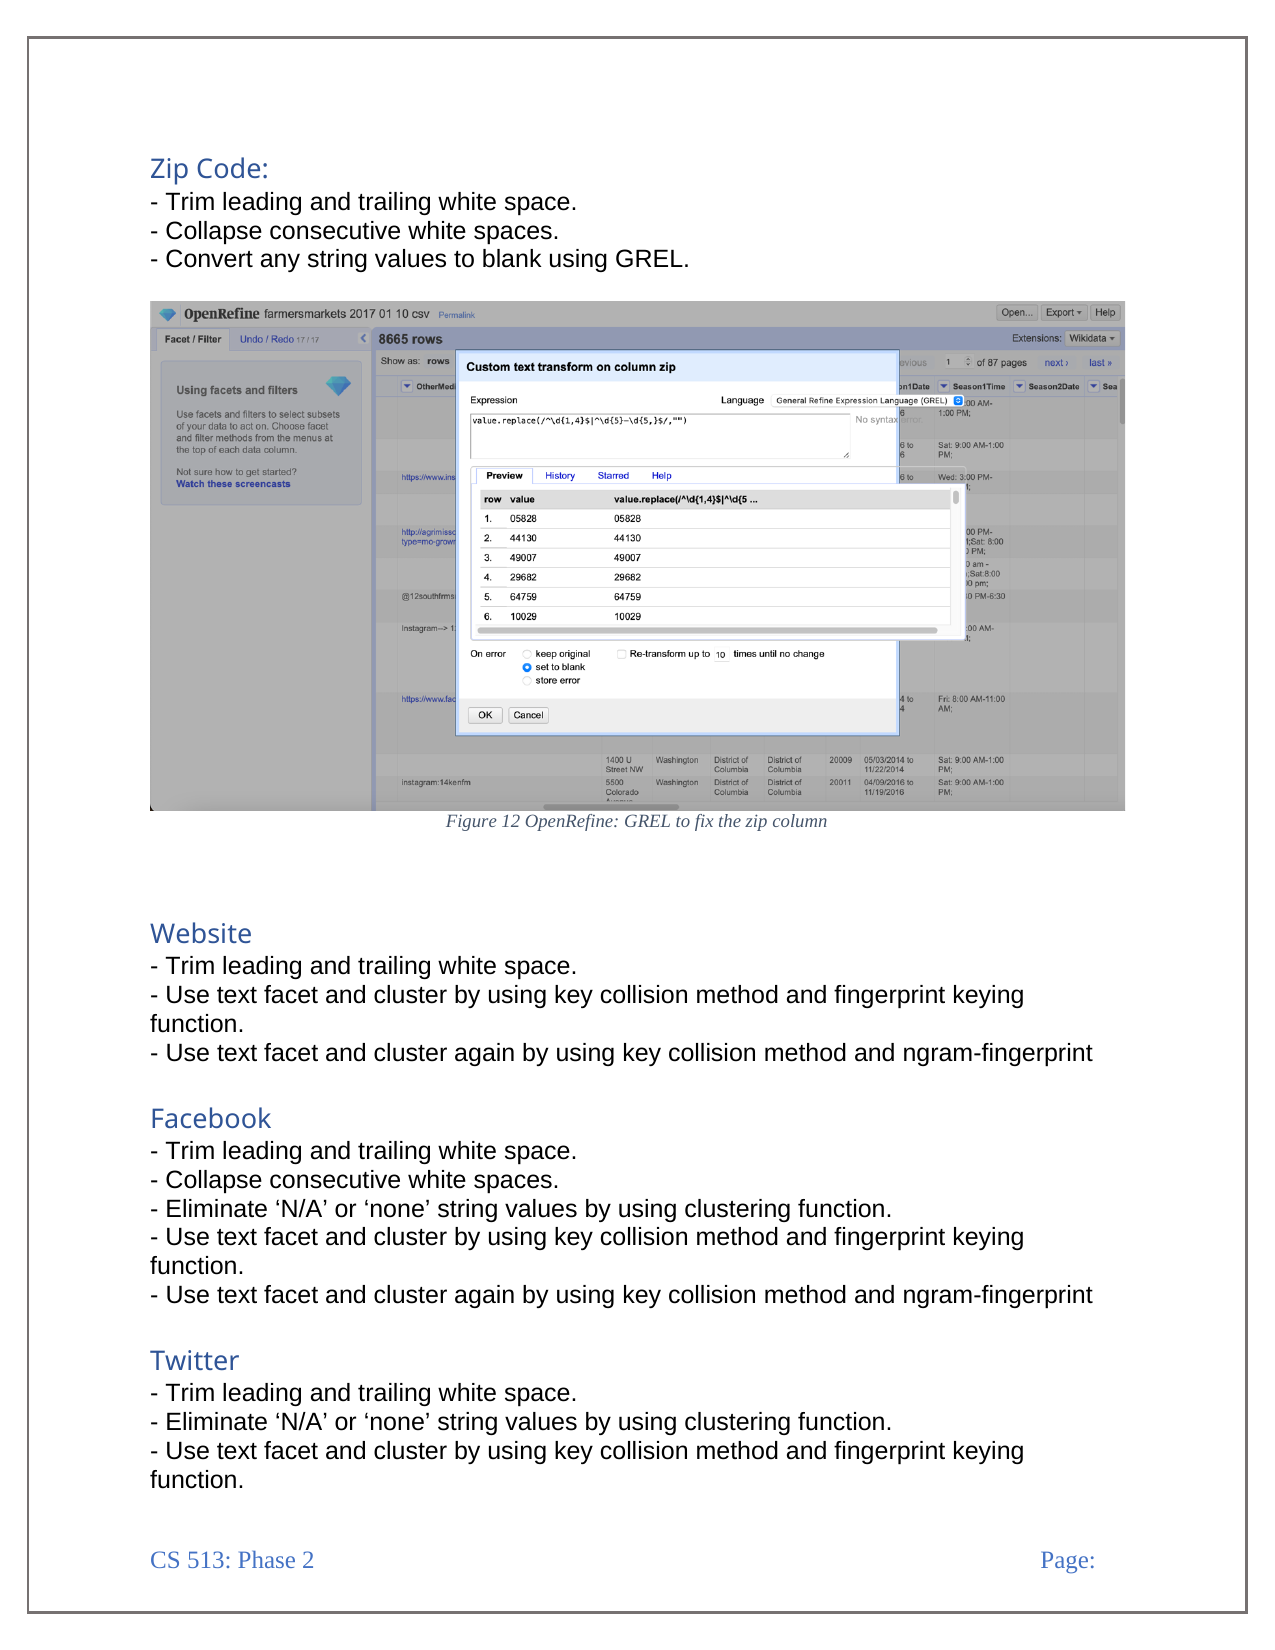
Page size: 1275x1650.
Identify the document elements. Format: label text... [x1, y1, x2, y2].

subtitle Twitter [150, 1342, 1125, 1378]
text - Use text facet and cluster again by using key collision method and ngram-fingerprint [150, 1280, 1125, 1309]
text - Collapse consecutive white spaces. [150, 216, 1125, 244]
text - Eliminate ‘N/A’ or ‘none’ string values by using clustering function. [150, 1407, 1125, 1436]
text - Use text facet and cluster by using key collision method and fingerprint keying function. [150, 1222, 1125, 1280]
subtitle Facebook [150, 1099, 1125, 1136]
text - Trim leading and trailing white space. [150, 951, 1125, 980]
picture [150, 301, 1125, 811]
text - Use text facet and cluster by using key collision method and fingerprint keying function. [150, 1436, 1125, 1493]
text - Collapse consecutive white spaces. [150, 1165, 1125, 1194]
text - Trim leading and trailing white space. [150, 1378, 1125, 1407]
text - Convert any string values to blank using GREL. [150, 244, 1125, 273]
text - Trim leading and trailing white space. [150, 187, 1125, 216]
text - Trim leading and trailing white space. [150, 1136, 1125, 1165]
text - Eliminate ‘N/A’ or ‘none’ string values by using clustering function. [150, 1194, 1125, 1222]
text Figure 12 OpenRefine: GREL to fix the zip column [150, 811, 1125, 832]
subtitle Zip Code: [150, 150, 1125, 187]
subtitle Website [150, 914, 1125, 951]
text - Use text facet and cluster by using key collision method and fingerprint keying function. [150, 980, 1125, 1038]
text - Use text facet and cluster again by using key collision method and ngram-fingerprint [150, 1038, 1125, 1066]
